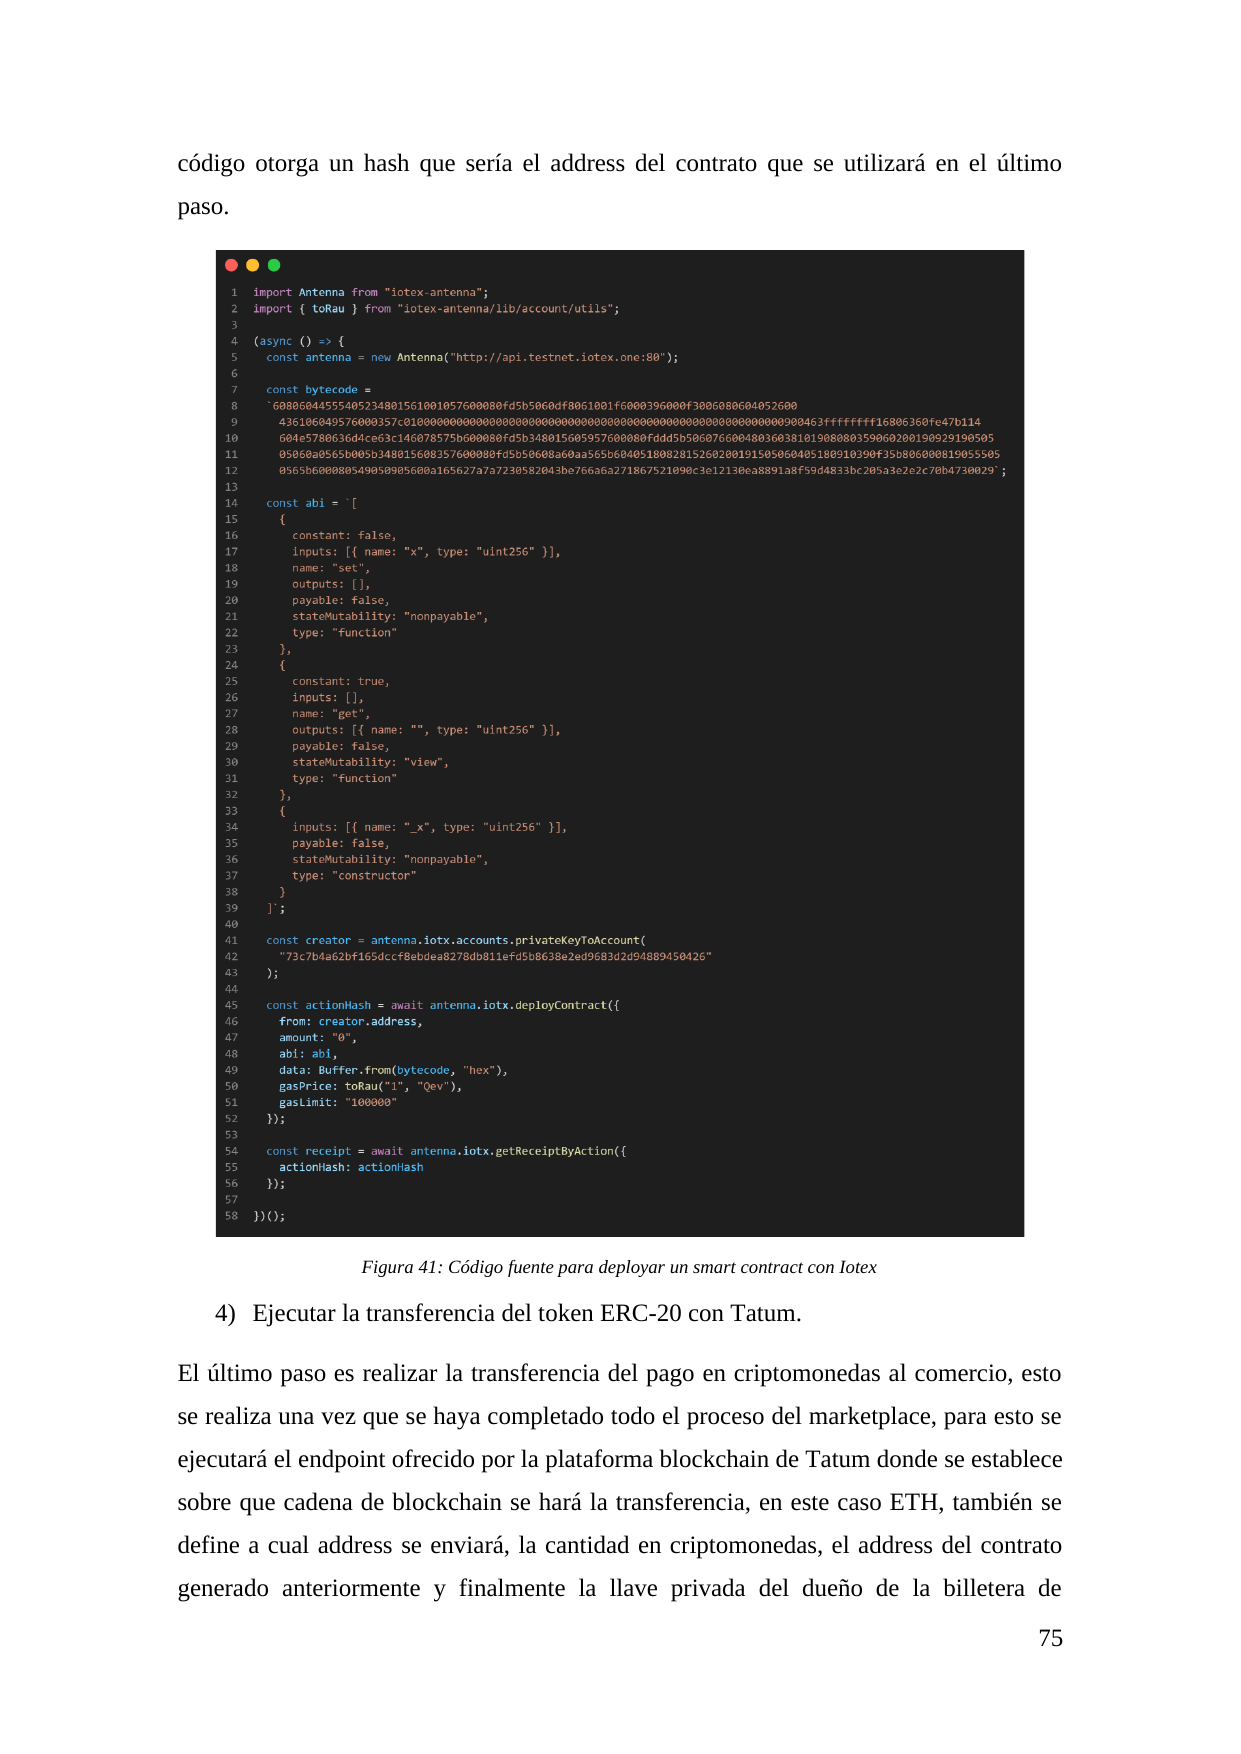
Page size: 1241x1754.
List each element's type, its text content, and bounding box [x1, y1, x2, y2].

picture [215, 250, 1025, 1237]
list Ejecutar la transferencia del token ERC-20 con Tatum. [215, 1298, 1063, 1327]
text Figura 41: Código fuente para deployar un smart contract con Iotex [177, 1256, 1063, 1277]
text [177, 148, 1063, 219]
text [177, 1358, 1063, 1602]
